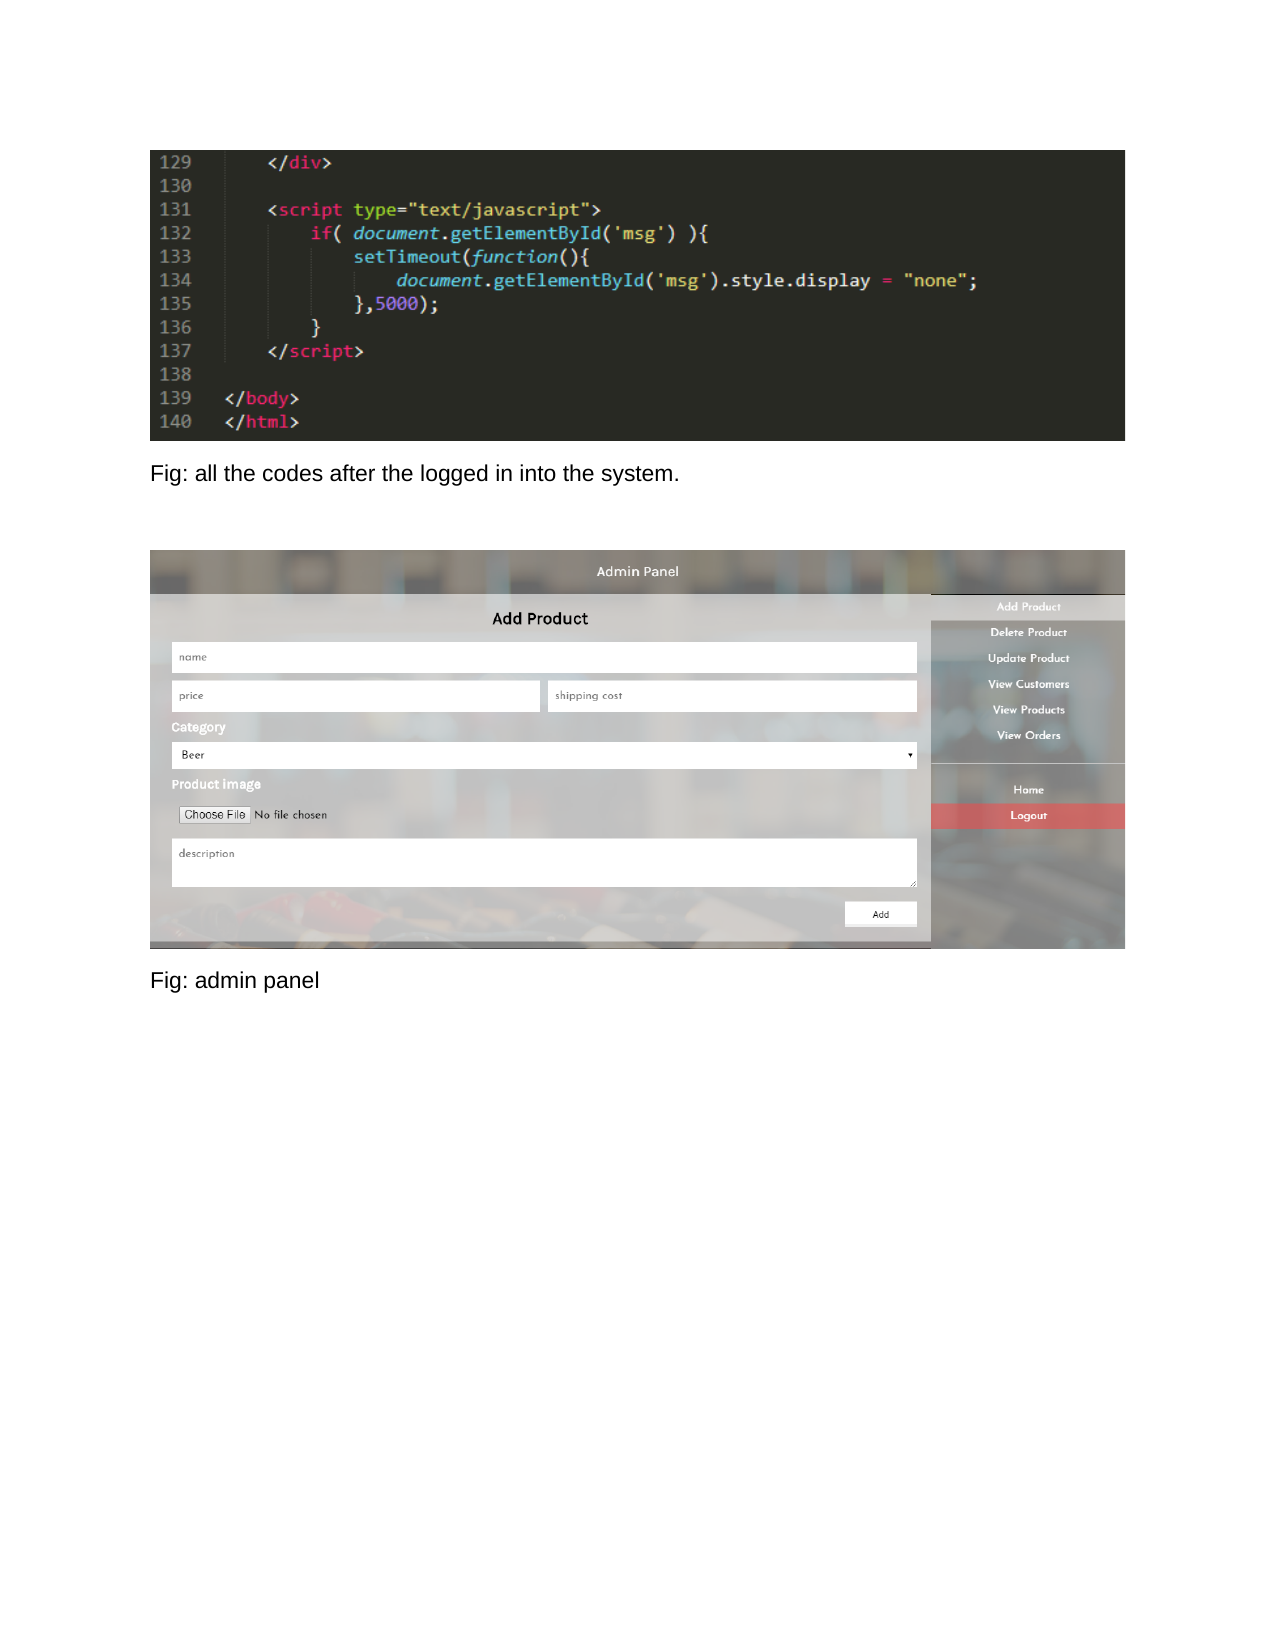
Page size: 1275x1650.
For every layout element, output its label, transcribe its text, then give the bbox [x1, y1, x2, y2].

picture [150, 150, 1125, 441]
text Fig: admin panel [150, 967, 1125, 994]
picture [150, 550, 1125, 949]
text Fig: all the codes after the logged in into the system. [150, 460, 1125, 486]
